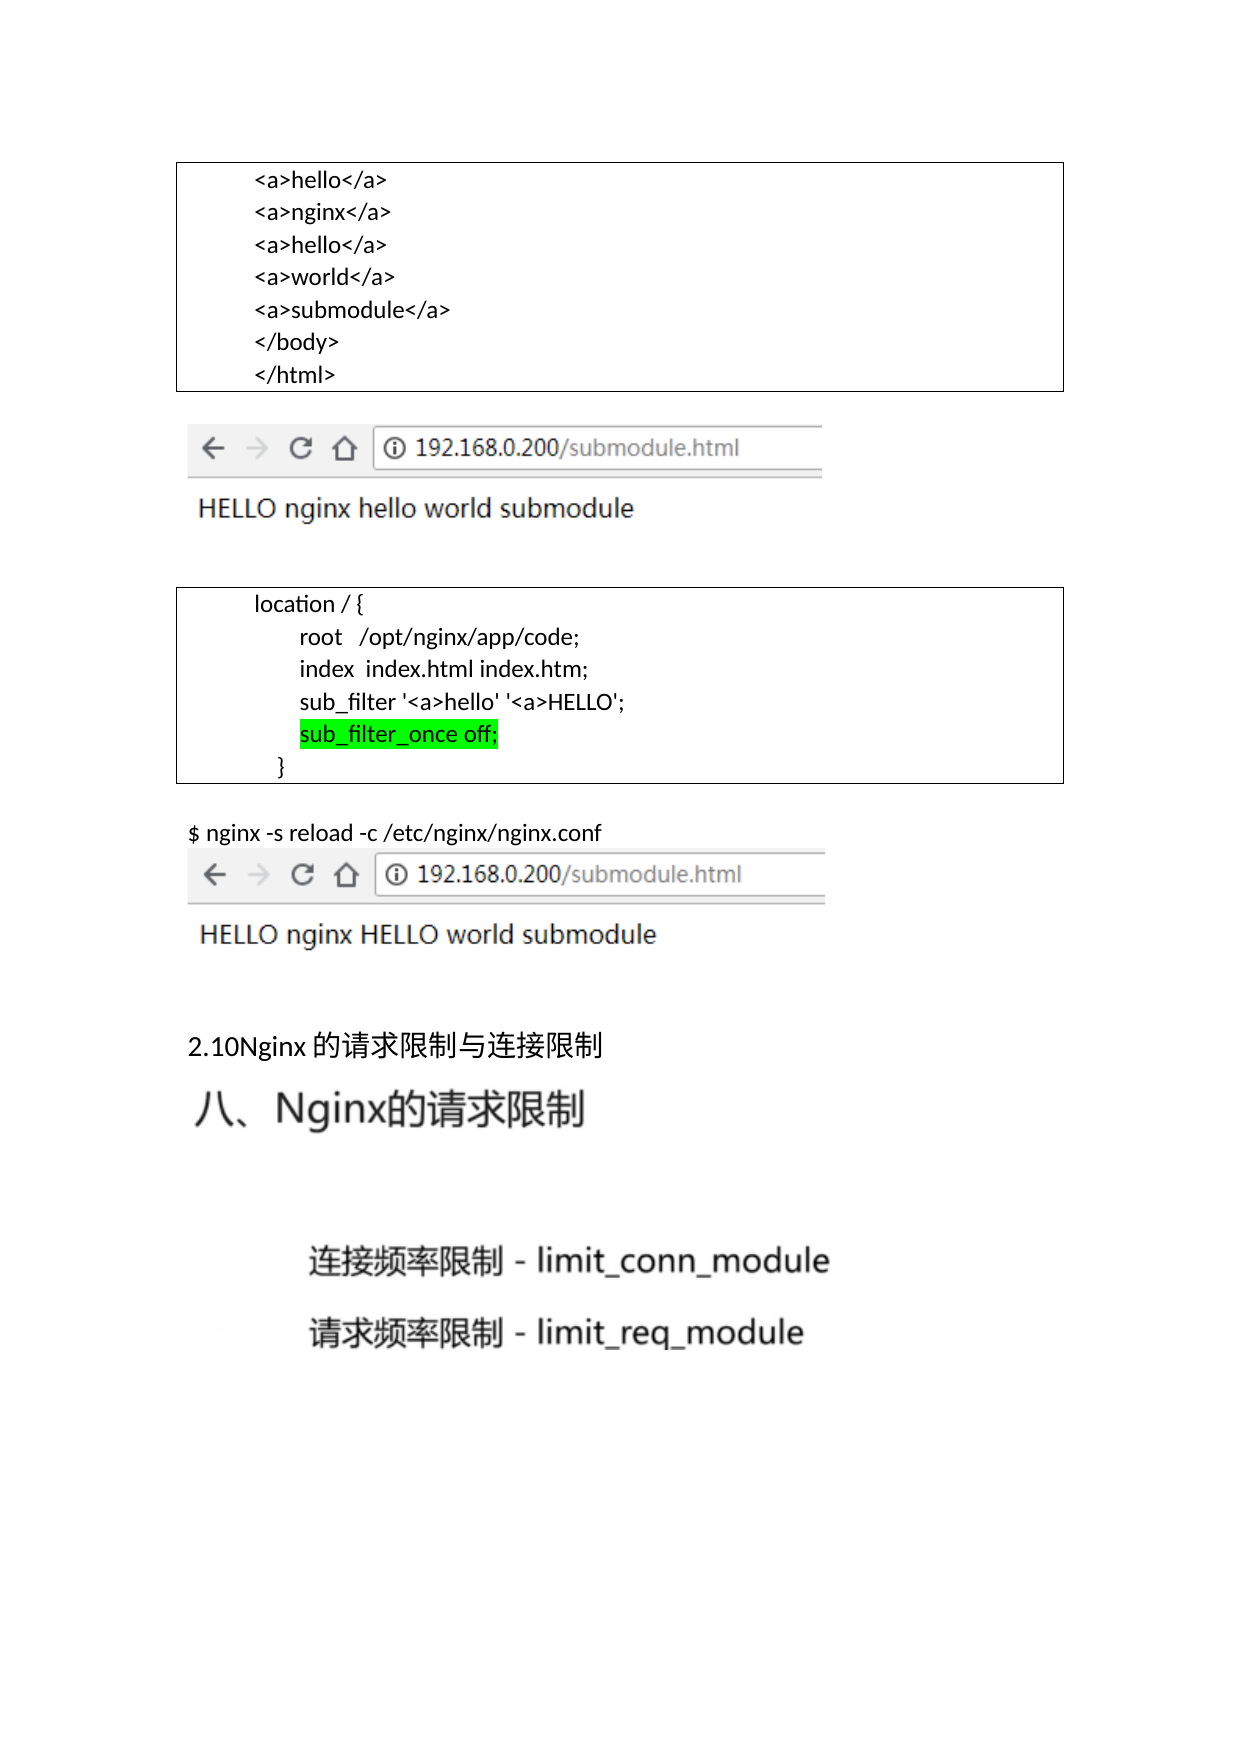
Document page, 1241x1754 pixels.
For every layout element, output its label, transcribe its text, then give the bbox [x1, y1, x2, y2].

picture [187, 1076, 933, 1350]
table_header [177, 163, 1063, 391]
text $ nginx -s reload -c /etc/nginx/nginx.conf [187, 816, 1053, 849]
table_header location / { root /opt/nginx/app/code; index index.html index.htm; sub_filter '<a>hello' '<a>HELLO'; sub_filter_once off; } [177, 588, 1063, 783]
picture [187, 424, 822, 559]
picture [187, 848, 826, 985]
subtitle 2.10Nginx的请求限制与连接限制 [187, 1011, 1053, 1076]
